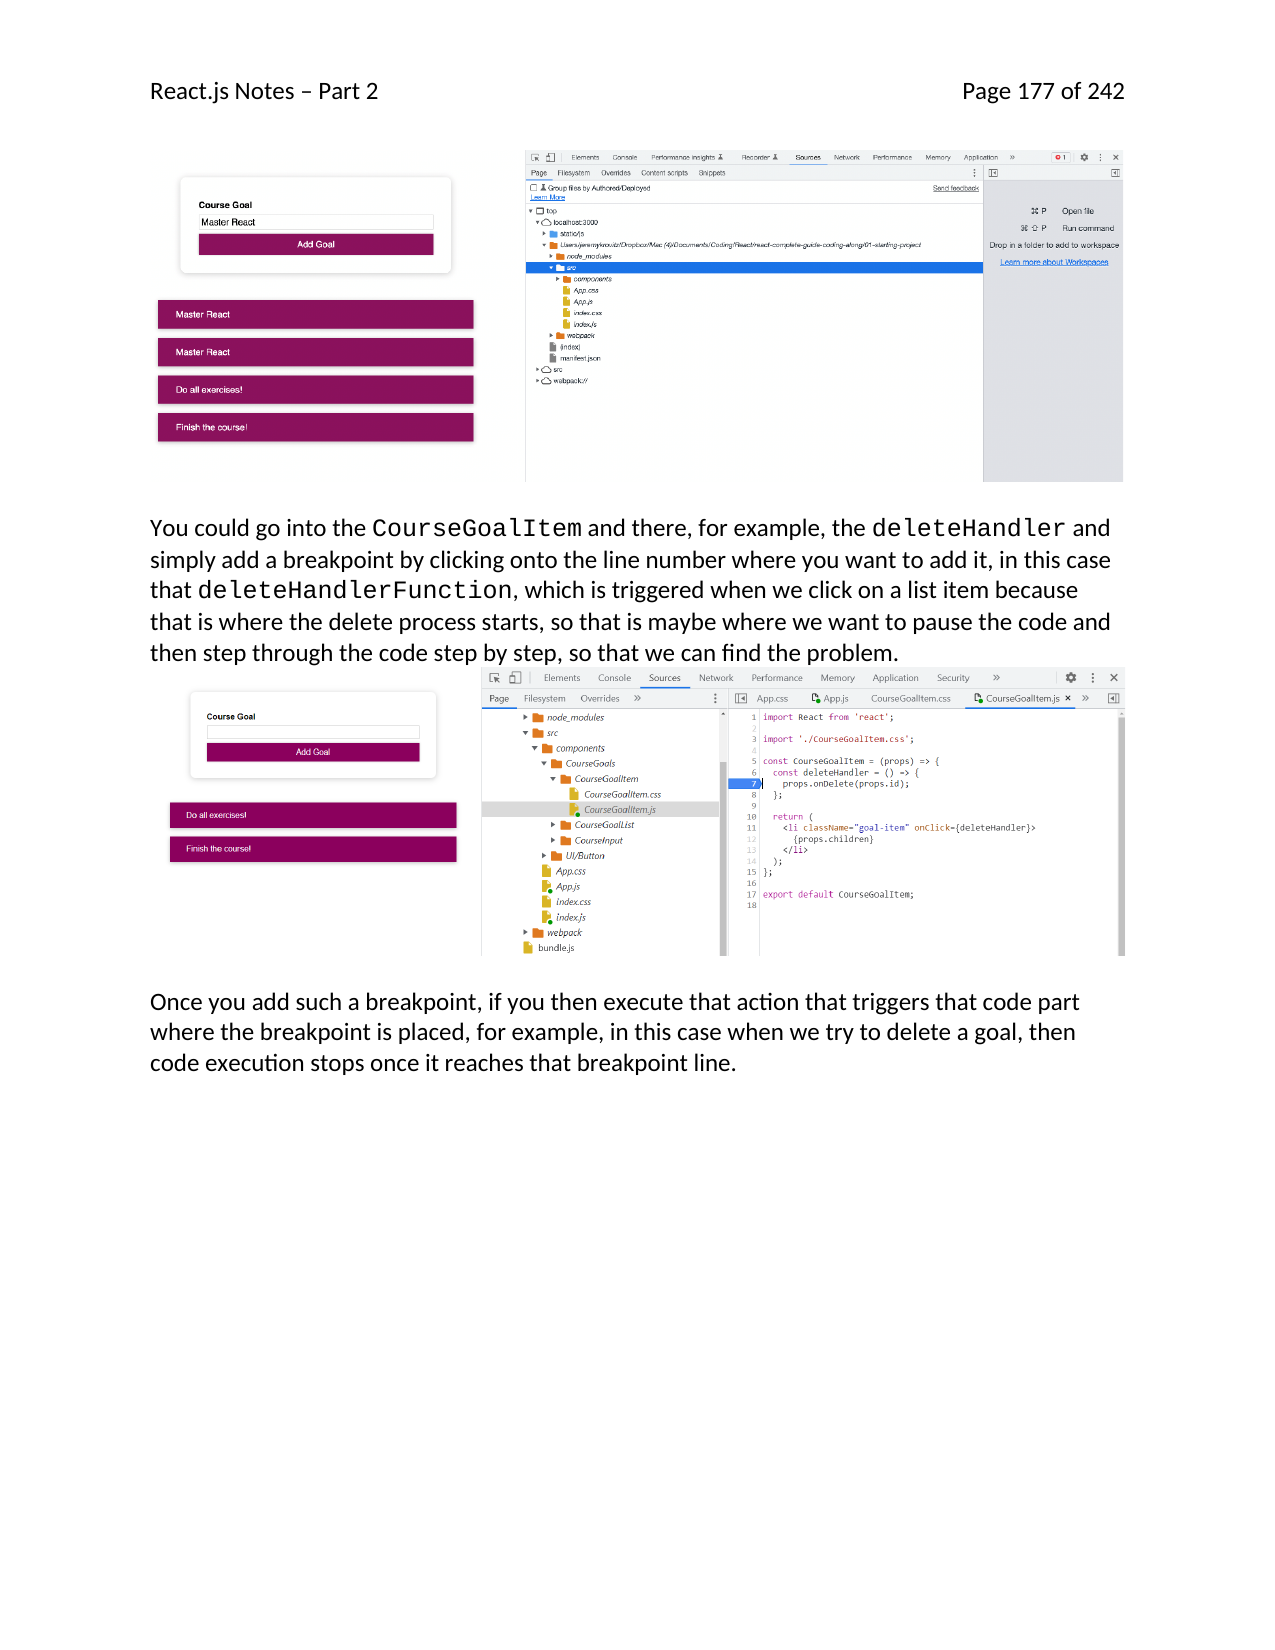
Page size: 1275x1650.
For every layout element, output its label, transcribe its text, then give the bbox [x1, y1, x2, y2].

text You could go into the CourseGoalItem and there, for example, the deleteHandler and simply add a breakpoint by clicking onto the line number where you want to add it, in this case that deleteHandlerFunction, which is triggered when we click on a list item because that is where the delete process starts, so that is maybe where we want to pause the code and then step through the code step by step, so that we can find the problem. [150, 512, 1125, 667]
picture [150, 150, 1124, 482]
text Once you add such a breakpoint, if you then execute that action that triggers that code part where the breakpoint is placed, for example, in this case when we try to delete a goal, then code execution stops once it reaches that breakpoint line. [150, 986, 1125, 1077]
picture [150, 667, 1125, 956]
